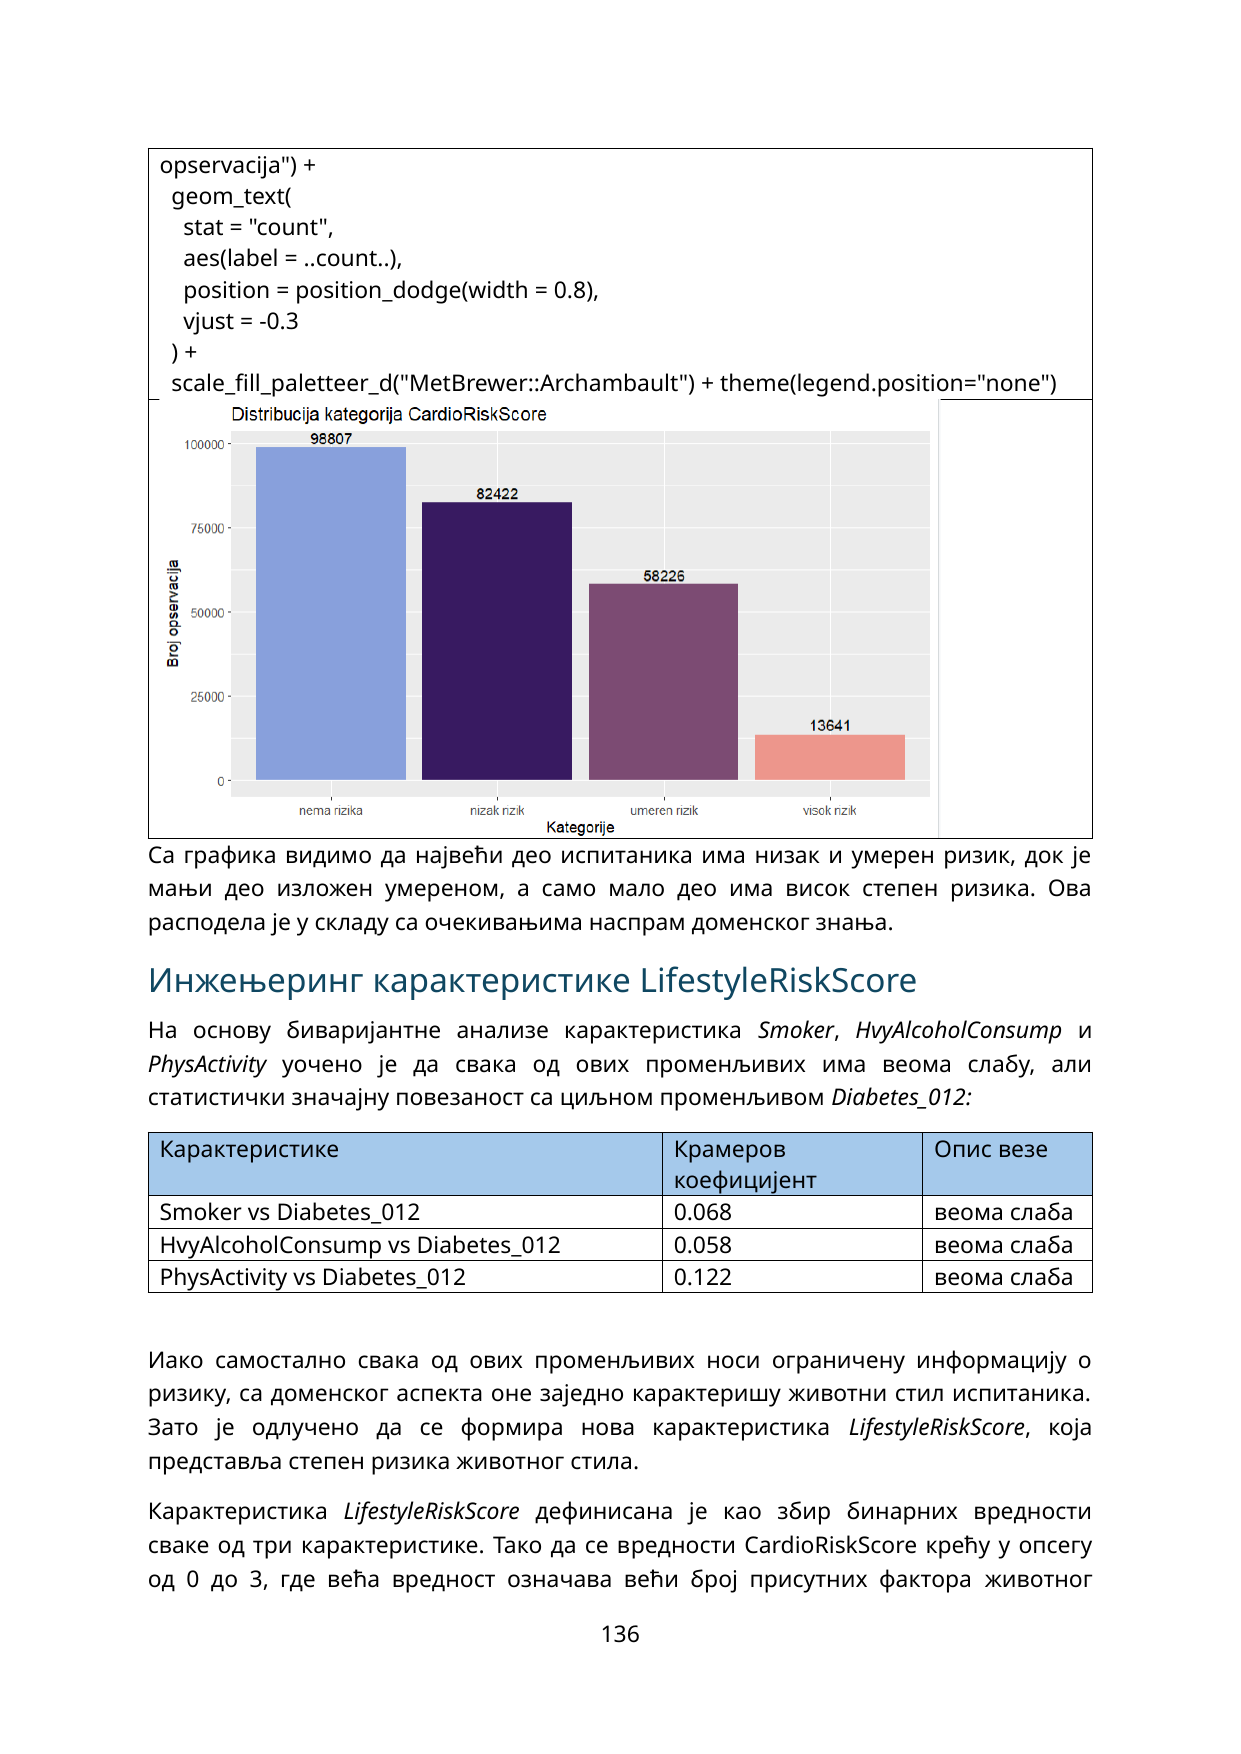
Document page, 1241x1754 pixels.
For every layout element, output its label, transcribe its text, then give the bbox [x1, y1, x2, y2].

text На основу биваријантне анализе карактеристика Smoker, HvyAlcoholConsump и PhysActivity уочено је да свака од ових променљивих има веома слабу, али статистички значајну повезаност са циљном променљивом Diabetes_012: [148, 1014, 1093, 1112]
text Иако самостално свака од ових променљивих носи ограничену информацију о ризику, са доменског аспекта оне заједно карактеришу животни стил испитаника. Зато је одлучено да се формира нова карактеристика LifestyleRiskScore, која представља степен ризика животног стила. [148, 1343, 1093, 1476]
table_header Крамеров коефицијент [663, 1133, 922, 1195]
table_cell HvyAlcoholConsump vs Diabetes_012 [149, 1229, 662, 1260]
table_cell [149, 400, 159, 837]
table_cell 0.122 [663, 1261, 922, 1292]
table_cell 0.058 [663, 1229, 922, 1260]
table_cell веома слаба [923, 1229, 1092, 1260]
table_cell 0.068 [663, 1196, 922, 1227]
table_cell [941, 400, 1092, 837]
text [148, 1495, 1093, 1594]
picture [159, 399, 941, 838]
table_cell PhysActivity vs Diabetes_012 [149, 1261, 662, 1292]
table_cell Smoker vs Diabetes_012 [149, 1196, 662, 1227]
subtitle Инжењеринг карактеристике LifestyleRiskScore [148, 956, 1093, 1002]
text Са графика видимо да највећи део испитаника има низак и умерен ризик, док је мањи део изложен умереном, а само мало део има висок степен ризика. Ова расподела је у складу са очекивањима наспрам доменског знања. [148, 839, 1093, 937]
table_cell веома слаба [923, 1196, 1092, 1227]
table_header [149, 149, 1092, 399]
table_header Опис везе [923, 1133, 1092, 1195]
table_cell веома слаба [923, 1261, 1092, 1292]
table_header Карактеристике [149, 1133, 662, 1195]
